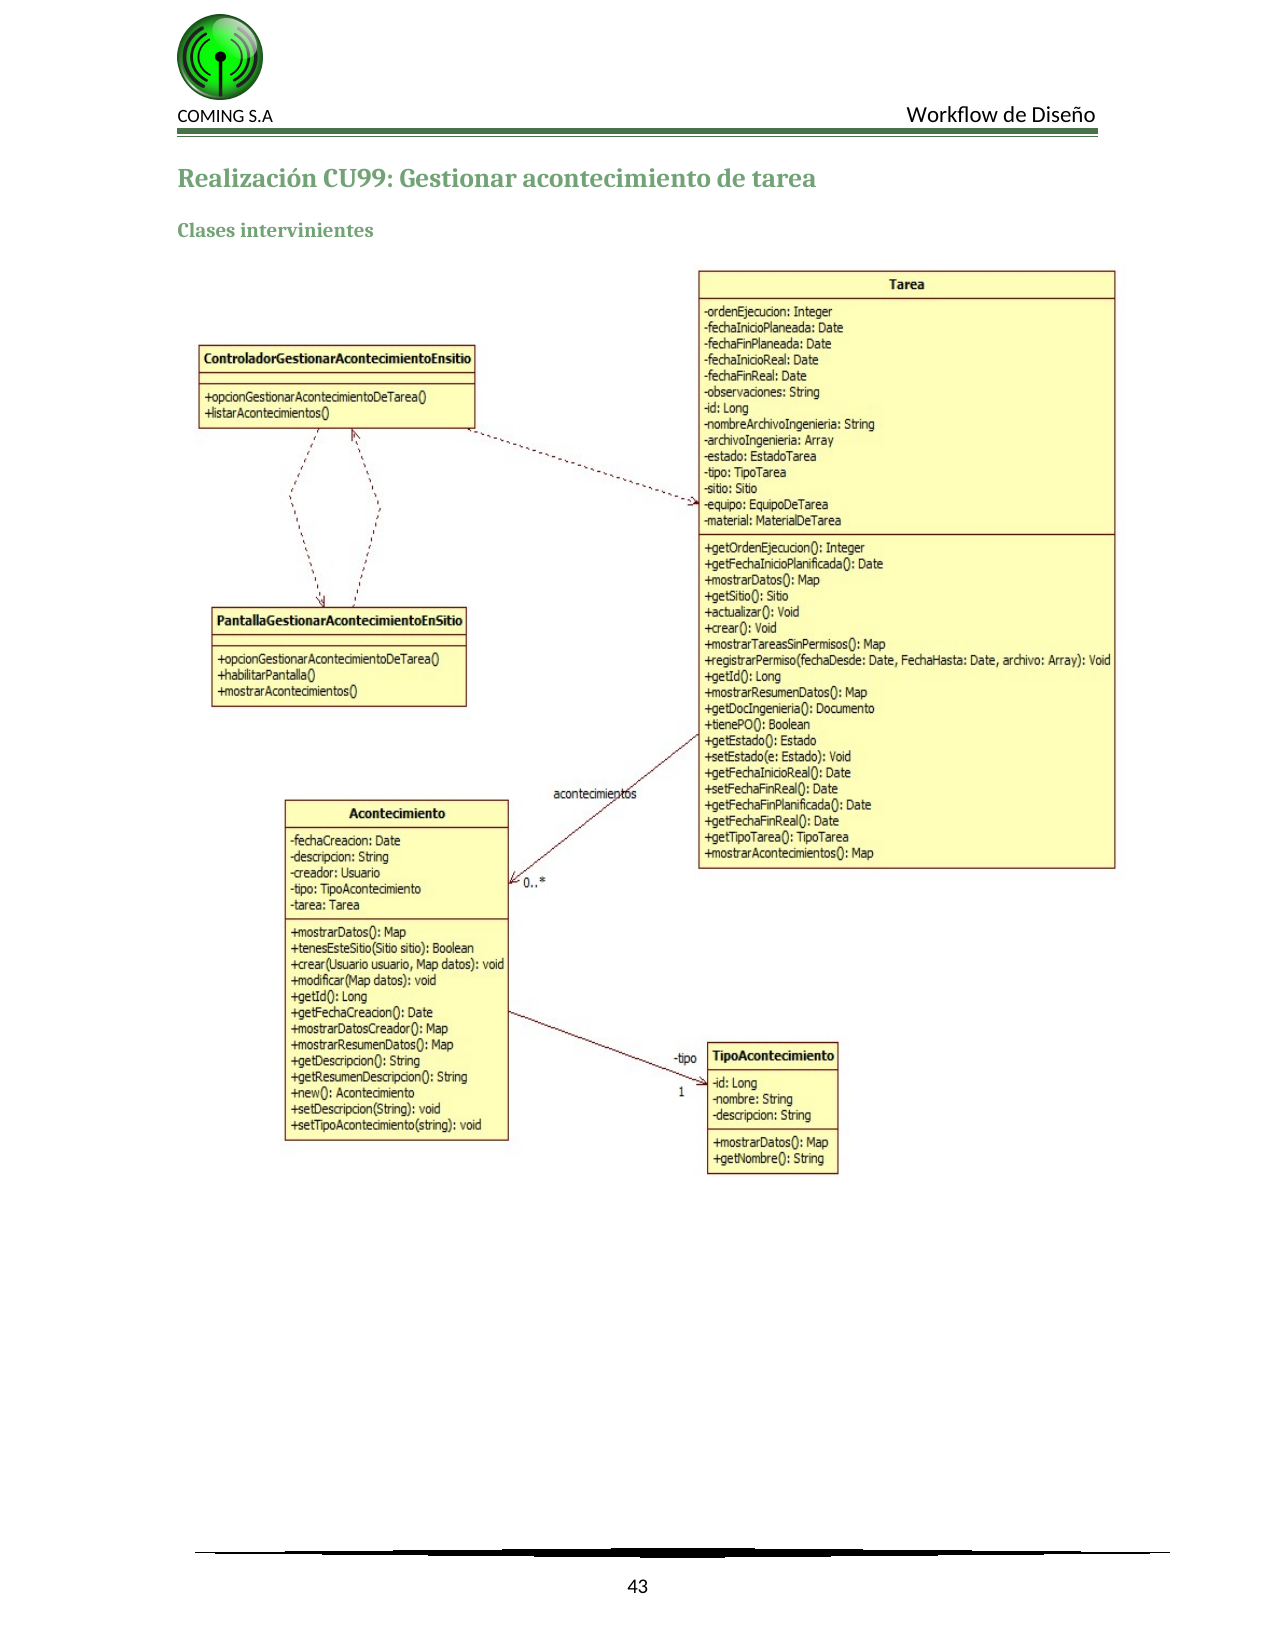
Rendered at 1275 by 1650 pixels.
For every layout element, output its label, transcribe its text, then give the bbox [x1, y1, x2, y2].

picture [177, 14, 263, 100]
picture [177, 246, 1137, 1199]
subtitle Realización CU99: Gestionar acontecimiento de tarea [177, 163, 1098, 194]
subtitle Clases intervinientes [177, 219, 1098, 243]
